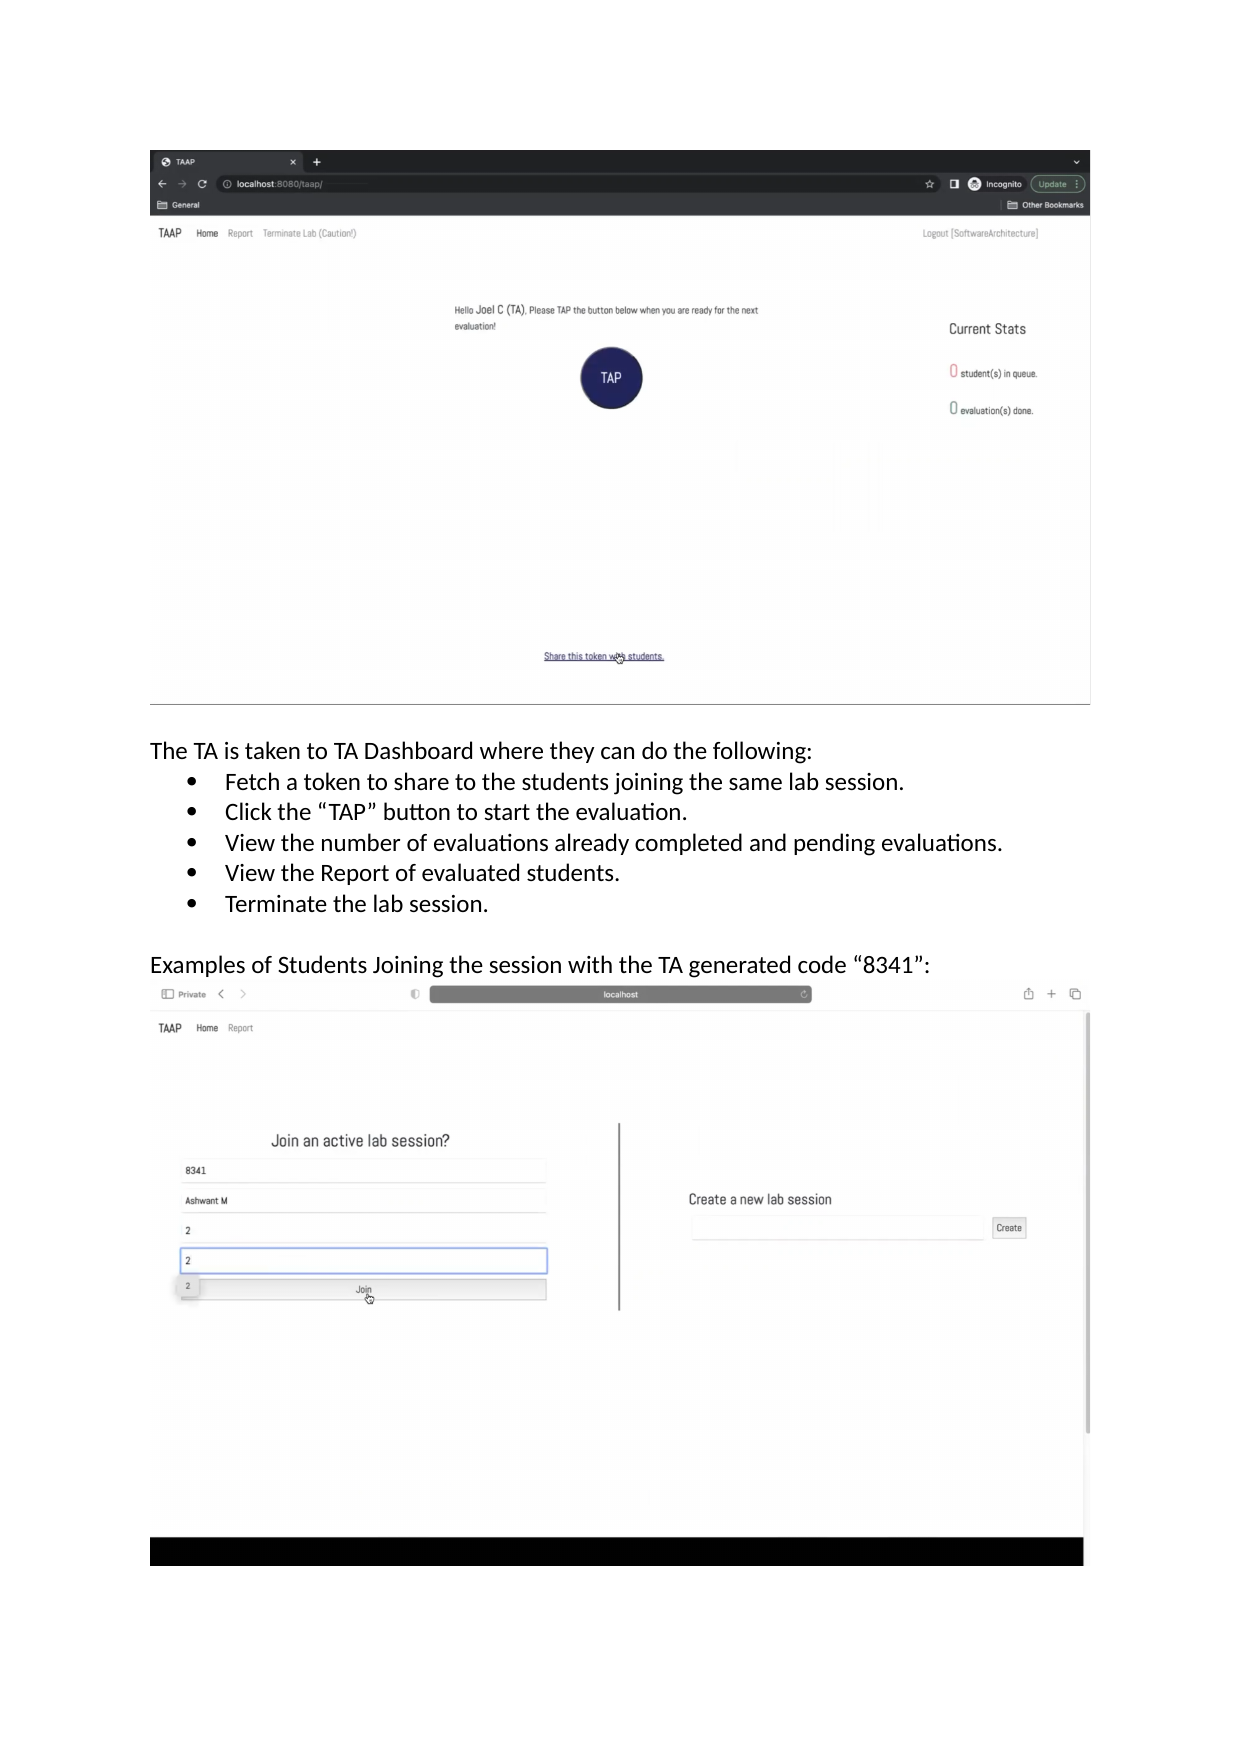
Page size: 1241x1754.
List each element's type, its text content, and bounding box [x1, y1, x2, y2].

list Examples of Students Joining the session with the TA generated code “8341”: [150, 949, 1090, 979]
list View the Report of evaluated students. [187, 858, 1090, 888]
picture [150, 979, 1091, 1566]
text The TA is taken to TA Dashboard where they can do the following: [150, 736, 1090, 766]
list Fetch a token to share to the students joining the same lab session. [187, 766, 1090, 797]
list Terminate the lab session. [187, 888, 1090, 919]
list View the number of evaluations already completed and pending evaluations. [187, 827, 1090, 858]
picture [150, 150, 1091, 705]
list Click the “TAP” button to start the evaluation. [187, 797, 1090, 827]
